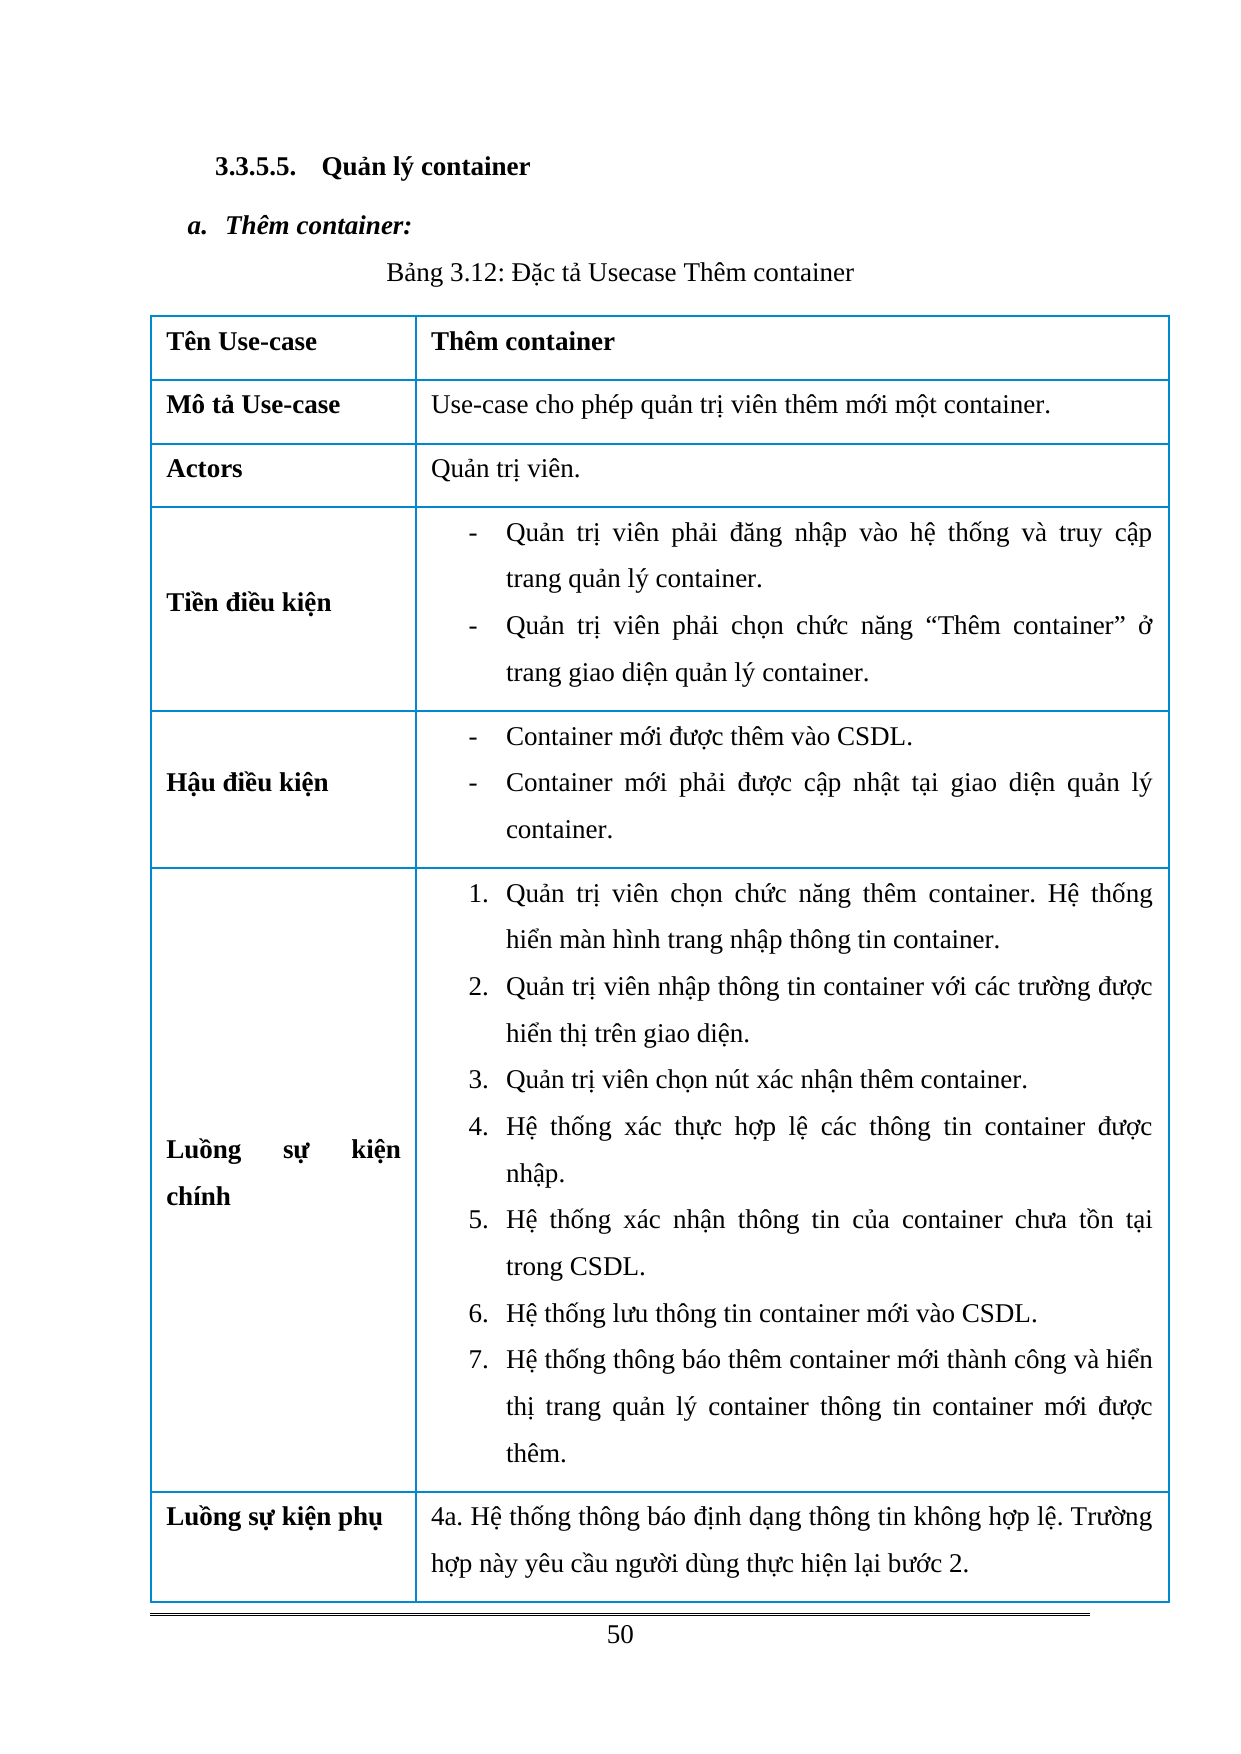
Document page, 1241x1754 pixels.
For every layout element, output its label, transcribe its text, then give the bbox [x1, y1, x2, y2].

table_header Thêm container [417, 317, 1168, 379]
table_cell Container mới được thêm vào CSDL. Container mới phải được cập nhật tại giao diện quản lý container. [417, 712, 1168, 867]
table_cell Quản trị viên chọn chức năng thêm container. Hệ thống hiển màn hình trang nhập thông tin container. Quản trị viên nhập thông tin container với các trường được hiển thị trên giao diện. Quản trị viên chọn nút xác nhận thêm container. Hệ thống xác thực hợp lệ các thông tin container được nhập. Hệ thống xác nhận thông tin của container chưa tồn tại trong CSDL. Hệ thống lưu thông tin container mới vào CSDL. Hệ thống thông báo thêm container mới thành công và hiển thị trang quản lý container thông tin container mới được thêm. [417, 869, 1168, 1491]
table_cell Actors [152, 445, 415, 506]
table_cell Quản trị viên. [417, 445, 1168, 506]
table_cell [417, 1493, 1168, 1601]
table_header Tên Use-case [152, 317, 415, 379]
table_cell Tiền điều kiện [152, 508, 415, 710]
table_cell Luồng sự kiện phụ [152, 1493, 415, 1601]
list Thêm container: [187, 209, 1090, 240]
table_cell Quản trị viên phải đăng nhập vào hệ thống và truy cập trang quản lý container. Quản trị viên phải chọn chức năng “Thêm container” ở trang giao diện quản lý container. [417, 508, 1168, 710]
table_cell Use-case cho phép quản trị viên thêm mới một container. [417, 381, 1168, 442]
table_cell Mô tả Use-case [152, 381, 415, 442]
table_cell Luồng sự kiện chính [152, 869, 415, 1491]
table_cell Hậu điều kiện [152, 712, 415, 867]
subtitle Quản lý container [215, 150, 1090, 181]
